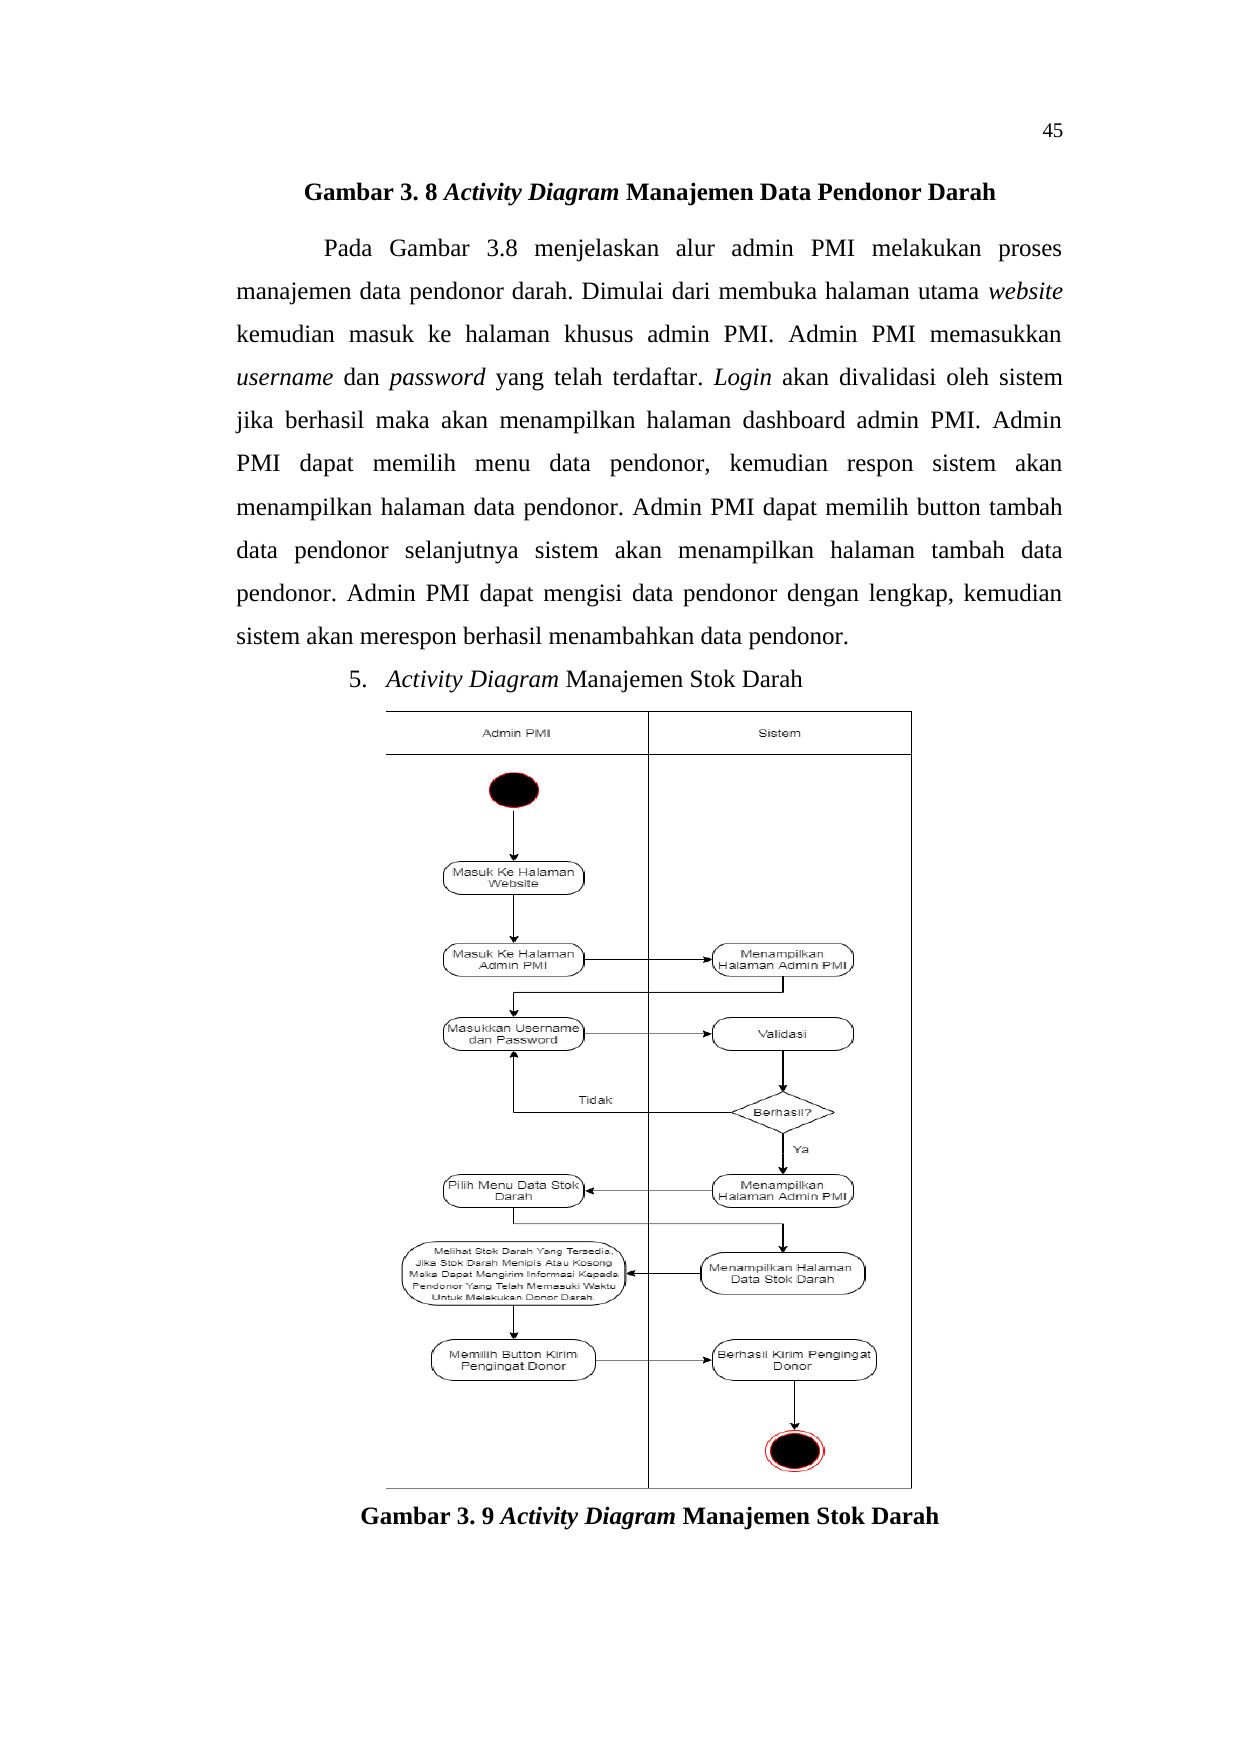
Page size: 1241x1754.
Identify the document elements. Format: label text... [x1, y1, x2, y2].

text Gambar 3. 9 Activity Diagram Manajemen Stok Darah [236, 1501, 1063, 1529]
text Gambar 3. 8 Activity Diagram Manajemen Data Pendonor Darah [236, 177, 1063, 206]
list Activity Diagram Manajemen Stok Darah [349, 664, 1063, 693]
text Pada Gambar 3.8 menjelaskan alur admin PMI melakukan proses manajemen data pendonor darah. Dimulai dari membuka halaman utama website kemudian masuk ke halaman khusus admin PMI. Admin PMI memasukkan username dan password yang telah terdaftar. Login akan divalidasi oleh sistem jika berhasil maka akan menampilkan halaman dashboard admin PMI. Admin PMI dapat memilih menu data pendonor, kemudian respon sistem akan menampilkan halaman data pendonor. Admin PMI dapat memilih button tambah data pendonor selanjutnya sistem akan menampilkan halaman tambah data pendonor. Admin PMI dapat mengisi data pendonor dengan lengkap, kemudian sistem akan merespon berhasil menambahkan data pendonor. [236, 233, 1063, 650]
picture [386, 711, 914, 1489]
